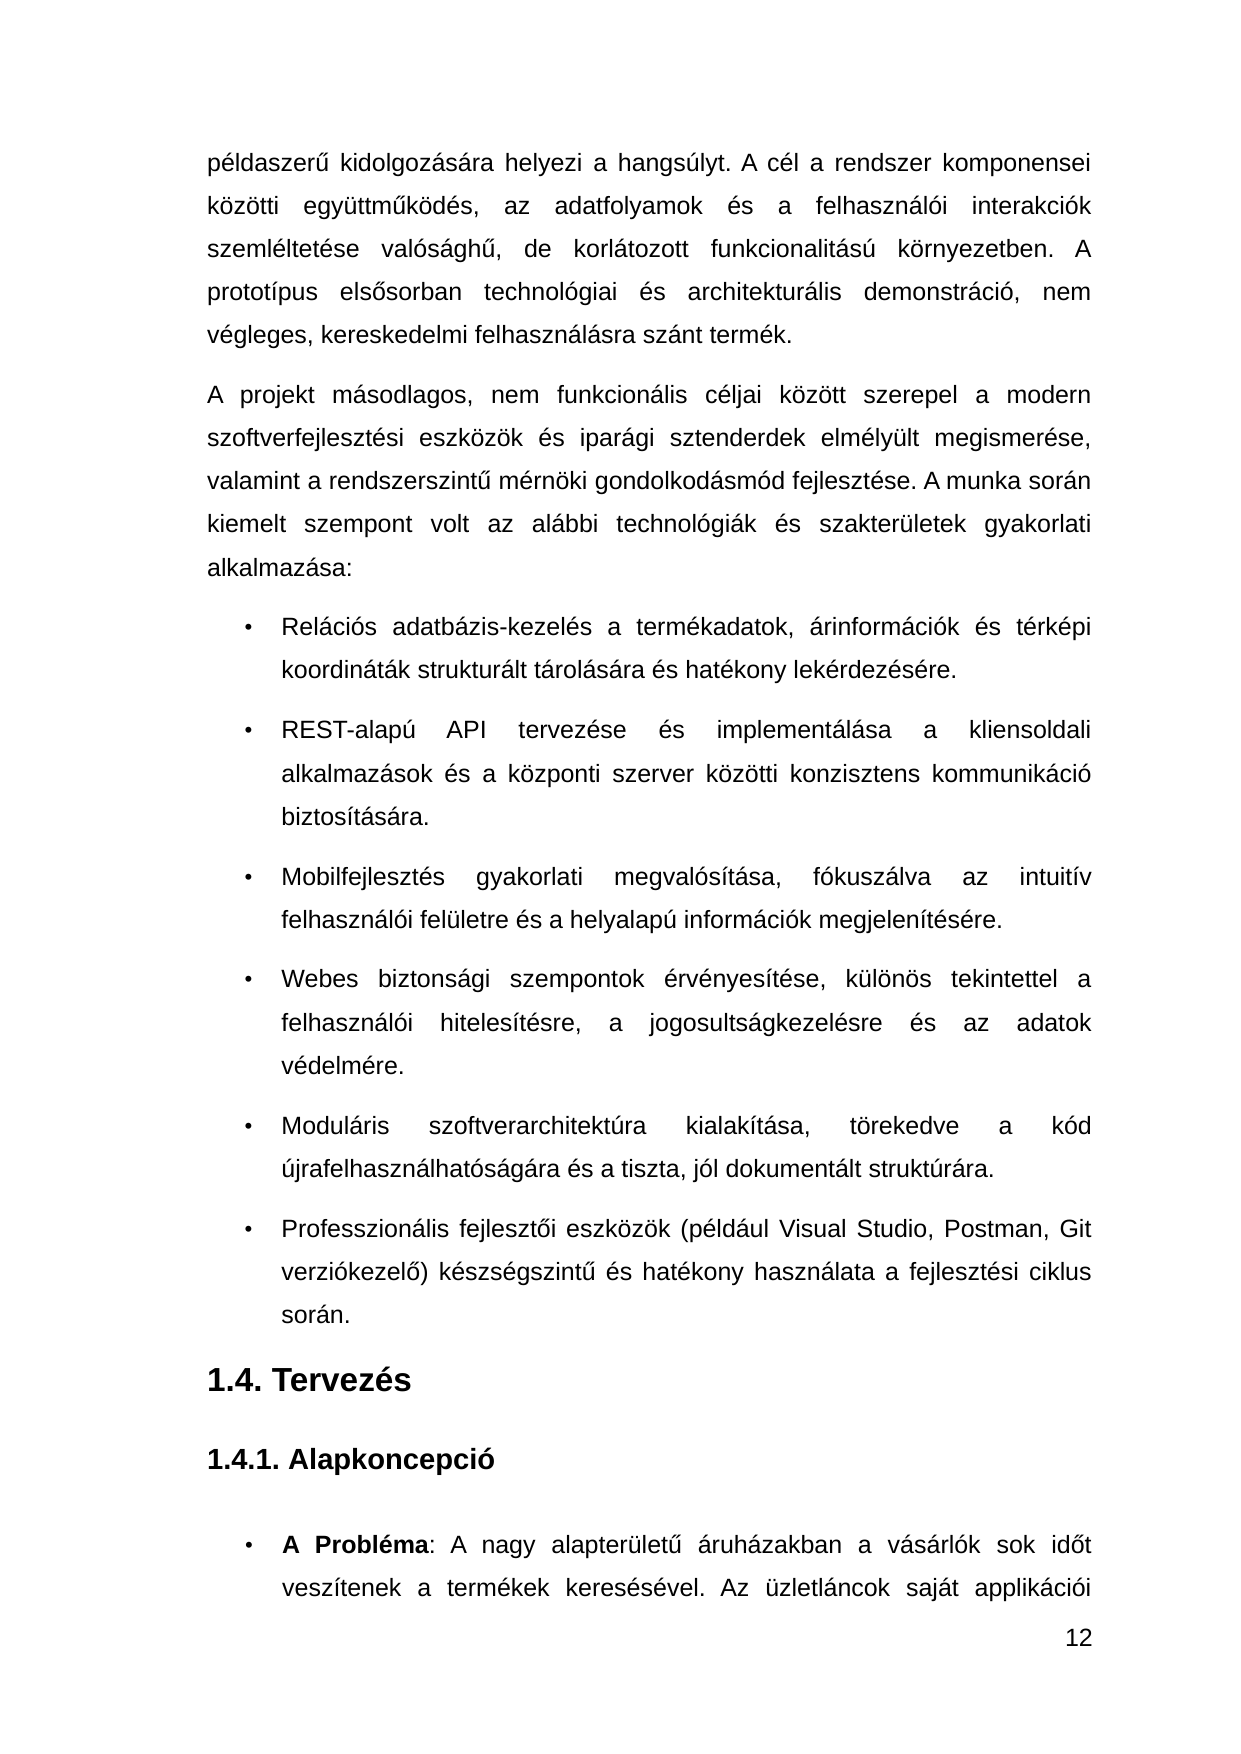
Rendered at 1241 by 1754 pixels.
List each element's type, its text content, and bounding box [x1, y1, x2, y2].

list Mobilfejlesztés gyakorlati megvalósítása, fókuszálva az intuitív felhasználói felületre és a helyalapú információk megjelenítésére. [244, 861, 1092, 933]
list Webes biztonsági szempontok érvényesítése, különös tekintettel a felhasználói hitelesítésre, a jogosultságkezelésre és az adatok védelmére. [244, 964, 1092, 1079]
text A projekt másodlagos, nem funkcionális céljai között szerepel a modern szoftverfejlesztési eszközök és iparági sztenderdek elmélyült megismerése, valamint a rendszerszintű mérnöki gondolkodásmód fejlesztése. A munka során kiemelt szempont volt az alábbi technológiák és szakterületek gyakorlati alkalmazása: [207, 380, 1092, 581]
list Relációs adatbázis-kezelés a termékadatok, árinformációk és térképi koordináták strukturált tárolására és hatékony lekérdezésére. [244, 612, 1092, 684]
list REST-alapú API tervezése és implementálása a kliensoldali alkalmazások és a központi szerver közötti konzisztens kommunikáció biztosítására. [244, 715, 1092, 830]
subtitle Tervezés [207, 1360, 1092, 1398]
subtitle Alapkoncepció [207, 1442, 1092, 1476]
list Professzionális fejlesztői eszközök (például Visual Studio, Postman, Git verziókezelő) készségszintű és hatékony használata a fejlesztési ciklus során. [244, 1214, 1092, 1329]
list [244, 1530, 1092, 1602]
list Moduláris szoftverarchitektúra kialakítása, törekedve a kód újrafelhasználhatóságára és a tiszta, jól dokumentált struktúrára. [244, 1111, 1092, 1183]
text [207, 148, 1092, 349]
